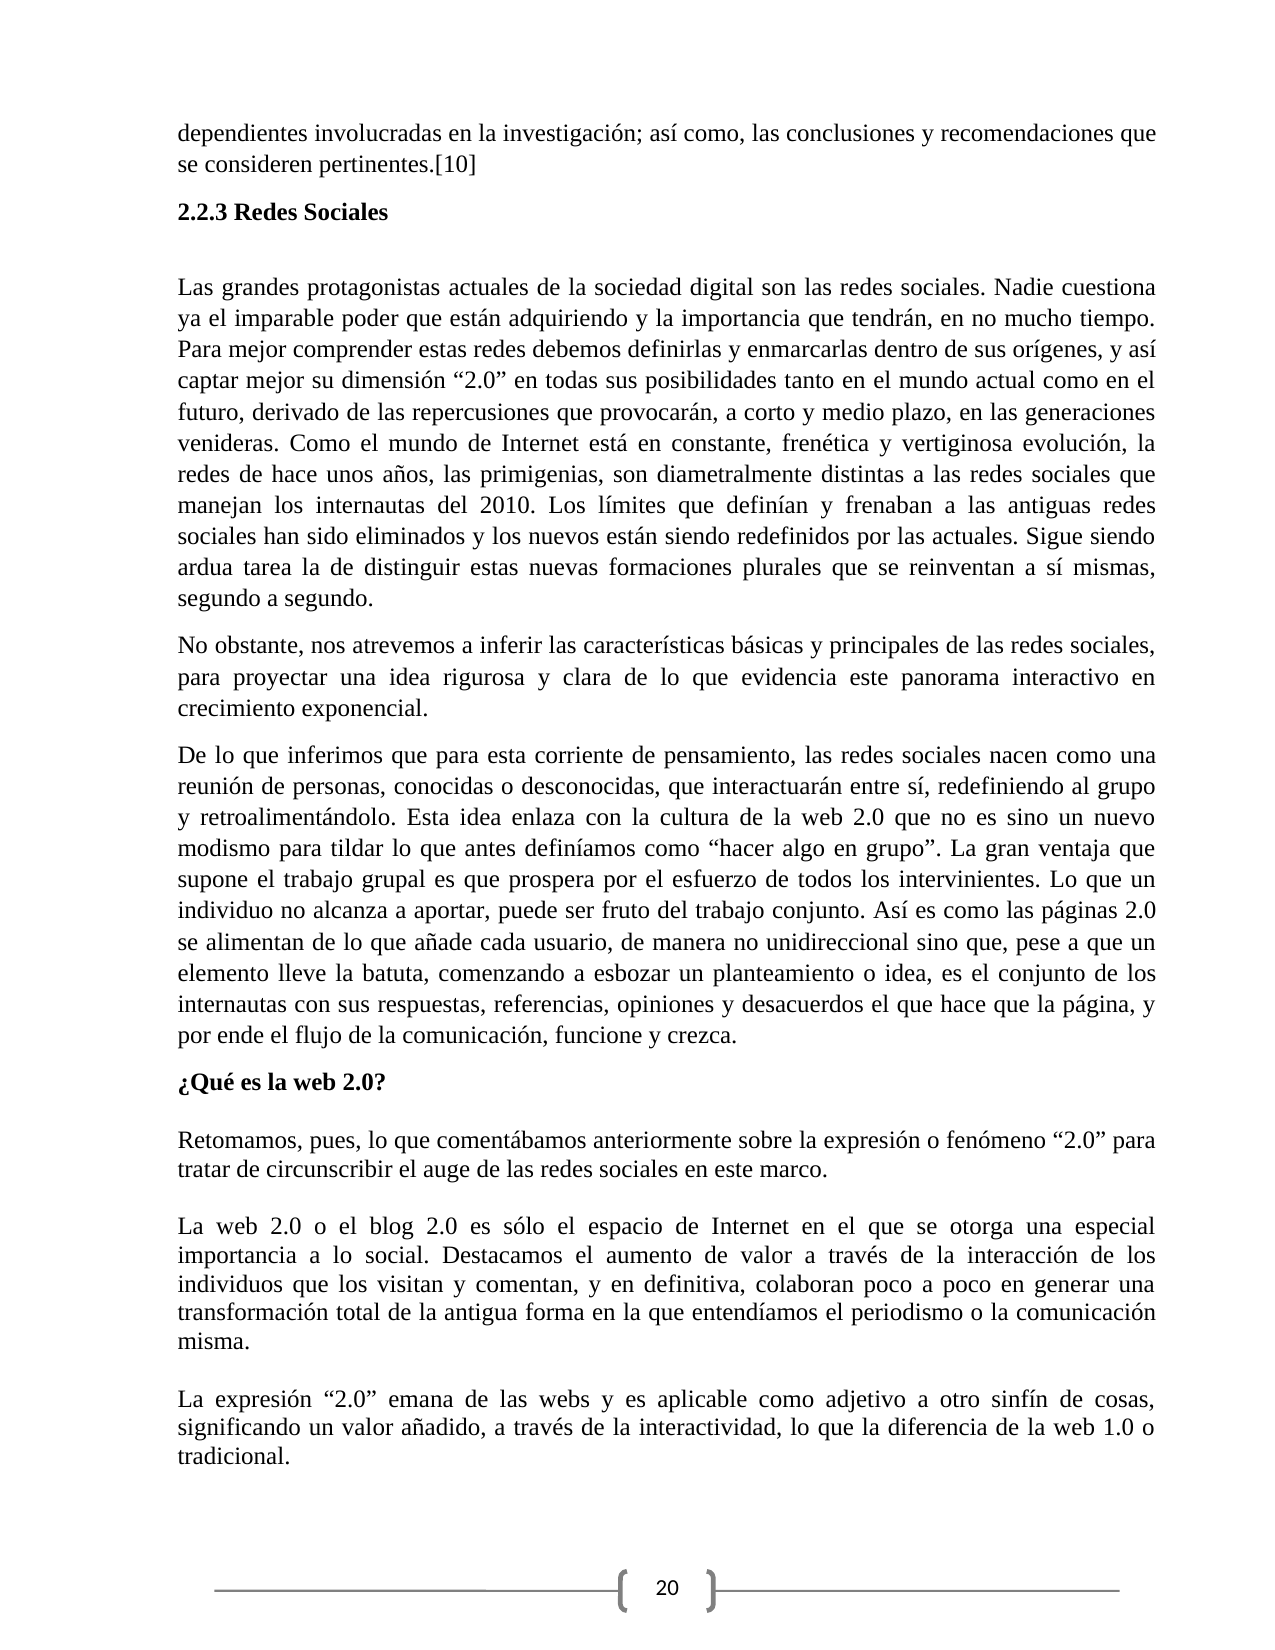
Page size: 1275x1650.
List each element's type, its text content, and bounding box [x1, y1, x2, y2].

text De lo que inferimos que para esta corriente de pensamiento, las redes sociales nacen como una reunión de personas, conocidas o desconocidas, que interactuarán entre sí, redefiniendo al grupo y retroalimentándolo. Esta idea enlaza con la cultura de la web 2.0 que no es sino un nuevo modismo para tildar lo que antes definíamos como “hacer algo en grupo”. La gran ventaja que supone el trabajo grupal es que prospera por el esfuerzo de todos los intervinientes. Lo que un individuo no alcanza a aportar, puede ser fruto del trabajo conjunto. Así es como las páginas 2.0 se alimentan de lo que añade cada usuario, de manera no unidireccional sino que, pese a que un elemento lleve la batuta, comenzando a esbozar un planteamiento o idea, es el conjunto de los internautas con sus respuestas, referencias, opiniones y desacuerdos el que hace que la página, y por ende el flujo de la comunicación, funcione y crezca. [177, 740, 1157, 1048]
text ¿Qué es la web 2.0? [177, 1067, 1157, 1096]
subtitle 2.2.3 Redes Sociales [177, 197, 1157, 226]
text La expresión “2.0” emana de las webs y es aplicable como adjetivo a otro sinfín de cosas, significando un valor añadido, a través de la interactividad, lo que la diferencia de la web 1.0 o tradicional. [177, 1384, 1157, 1470]
text La web 2.0 o el blog 2.0 es sólo el espacio de Internet en el que se otorga una especial importancia a lo social. Destacamos el aumento de valor a través de la interacción de los individuos que los visitan y comentan, y en definitiva, colaboran poco a poco en generar una transformación total de la antigua forma en la que entendíamos el periodismo o la comunicación misma. [177, 1211, 1157, 1355]
text Retomamos, pues, lo que comentábamos anteriormente sobre la expresión o fenómeno “2.0” para tratar de circunscribir el auge de las redes sociales en este marco. [177, 1125, 1157, 1182]
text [177, 118, 1157, 178]
text No obstante, nos atrevemos a inferir las características básicas y principales de las redes sociales, para proyectar una idea rigurosa y clara de lo que evidencia este panorama interactivo en crecimiento exponencial. [177, 631, 1157, 721]
text Las grandes protagonistas actuales de la sociedad digital son las redes sociales. Nadie cuestiona ya el imparable poder que están adquiriendo y la importancia que tendrán, en no mucho tiempo. Para mejor comprender estas redes debemos definirlas y enmarcarlas dentro de sus orígenes, y así captar mejor su dimensión “2.0” en todas sus posibilidades tanto en el mundo actual como en el futuro, derivado de las repercusiones que provocarán, a corto y medio plazo, en las generaciones venideras. Como el mundo de Internet está en constante, frenética y vertiginosa evolución, la redes de hace unos años, las primigenias, son diametralmente distintas a las redes sociales que manejan los internautas del 2010. Los límites que definían y frenaban a las antiguas redes sociales han sido eliminados y los nuevos están siendo redefinidos por las actuales. Sigue siendo ardua tarea la de distinguir estas nuevas formaciones plurales que se reinventan a sí mismas, segundo a segundo. [177, 272, 1157, 612]
